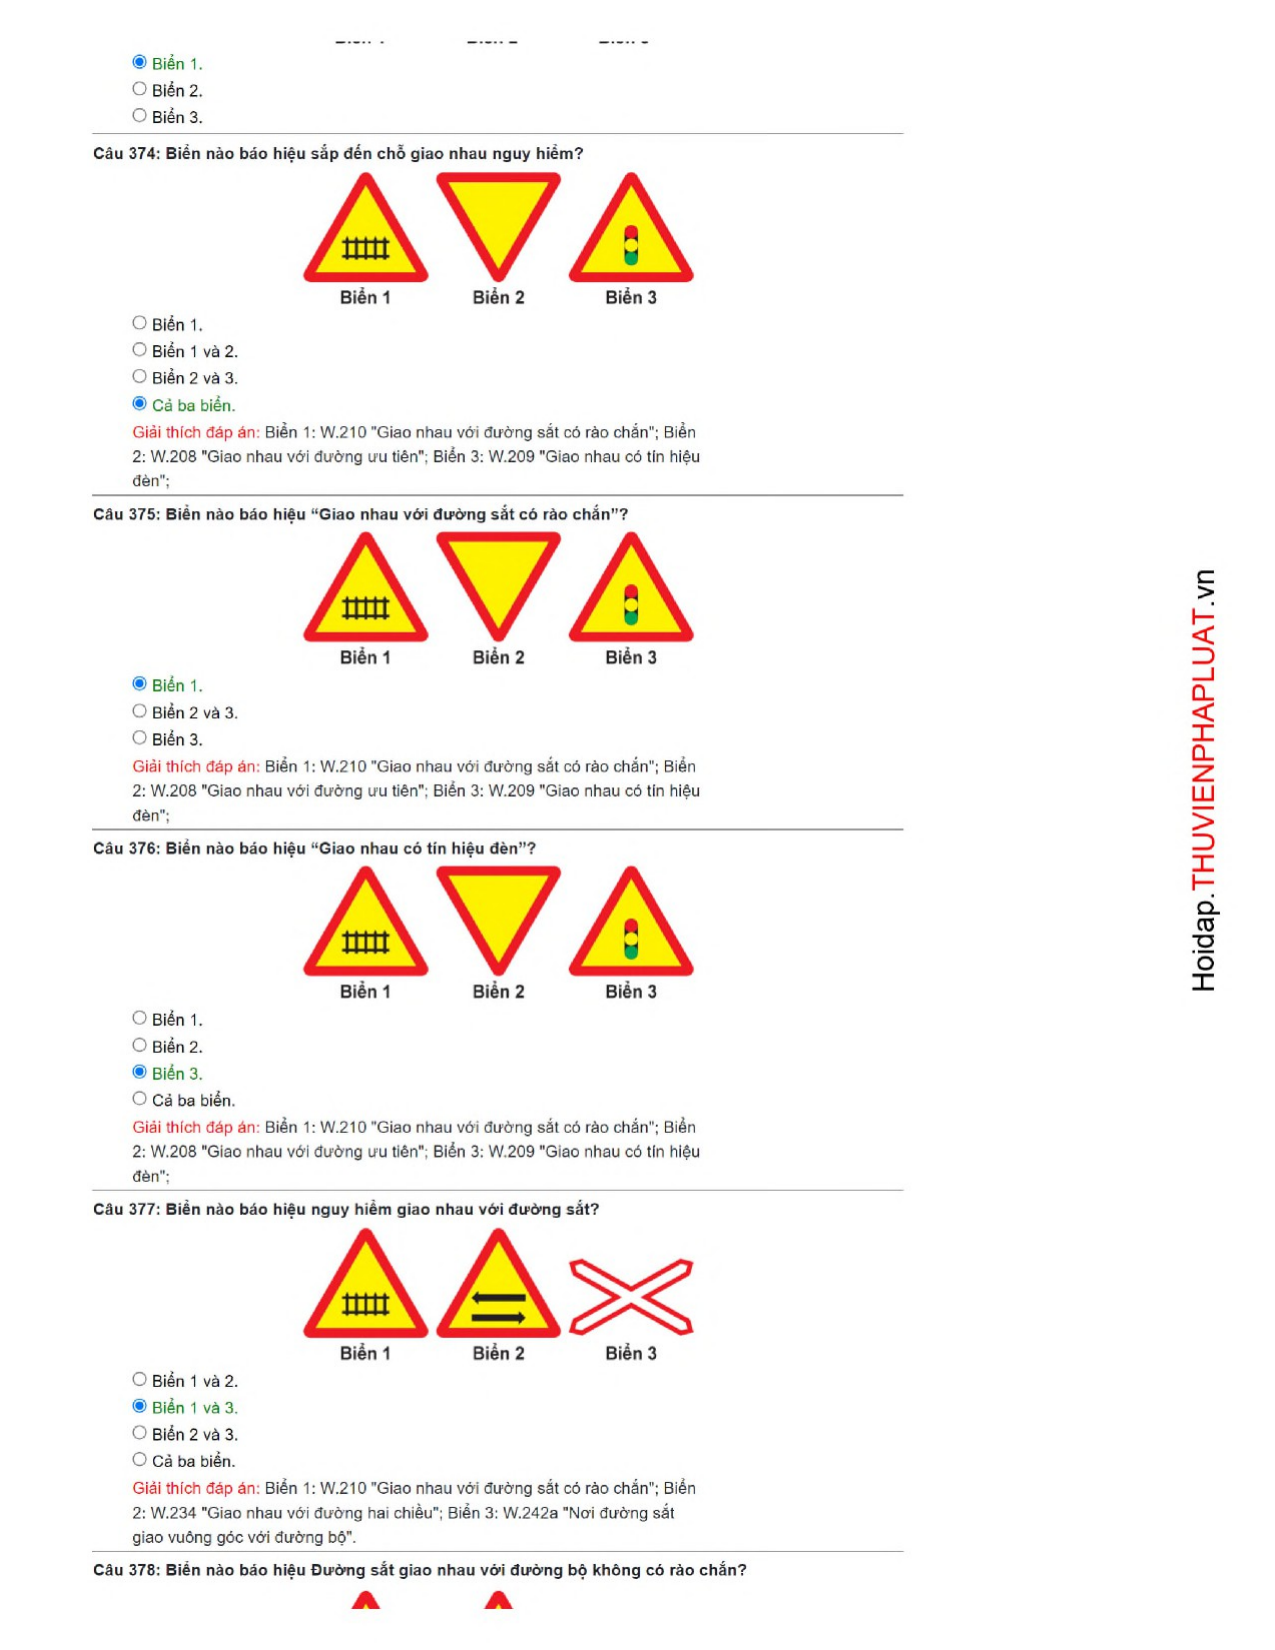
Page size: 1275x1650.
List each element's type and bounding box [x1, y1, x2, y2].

picture [87, 22, 1252, 1643]
